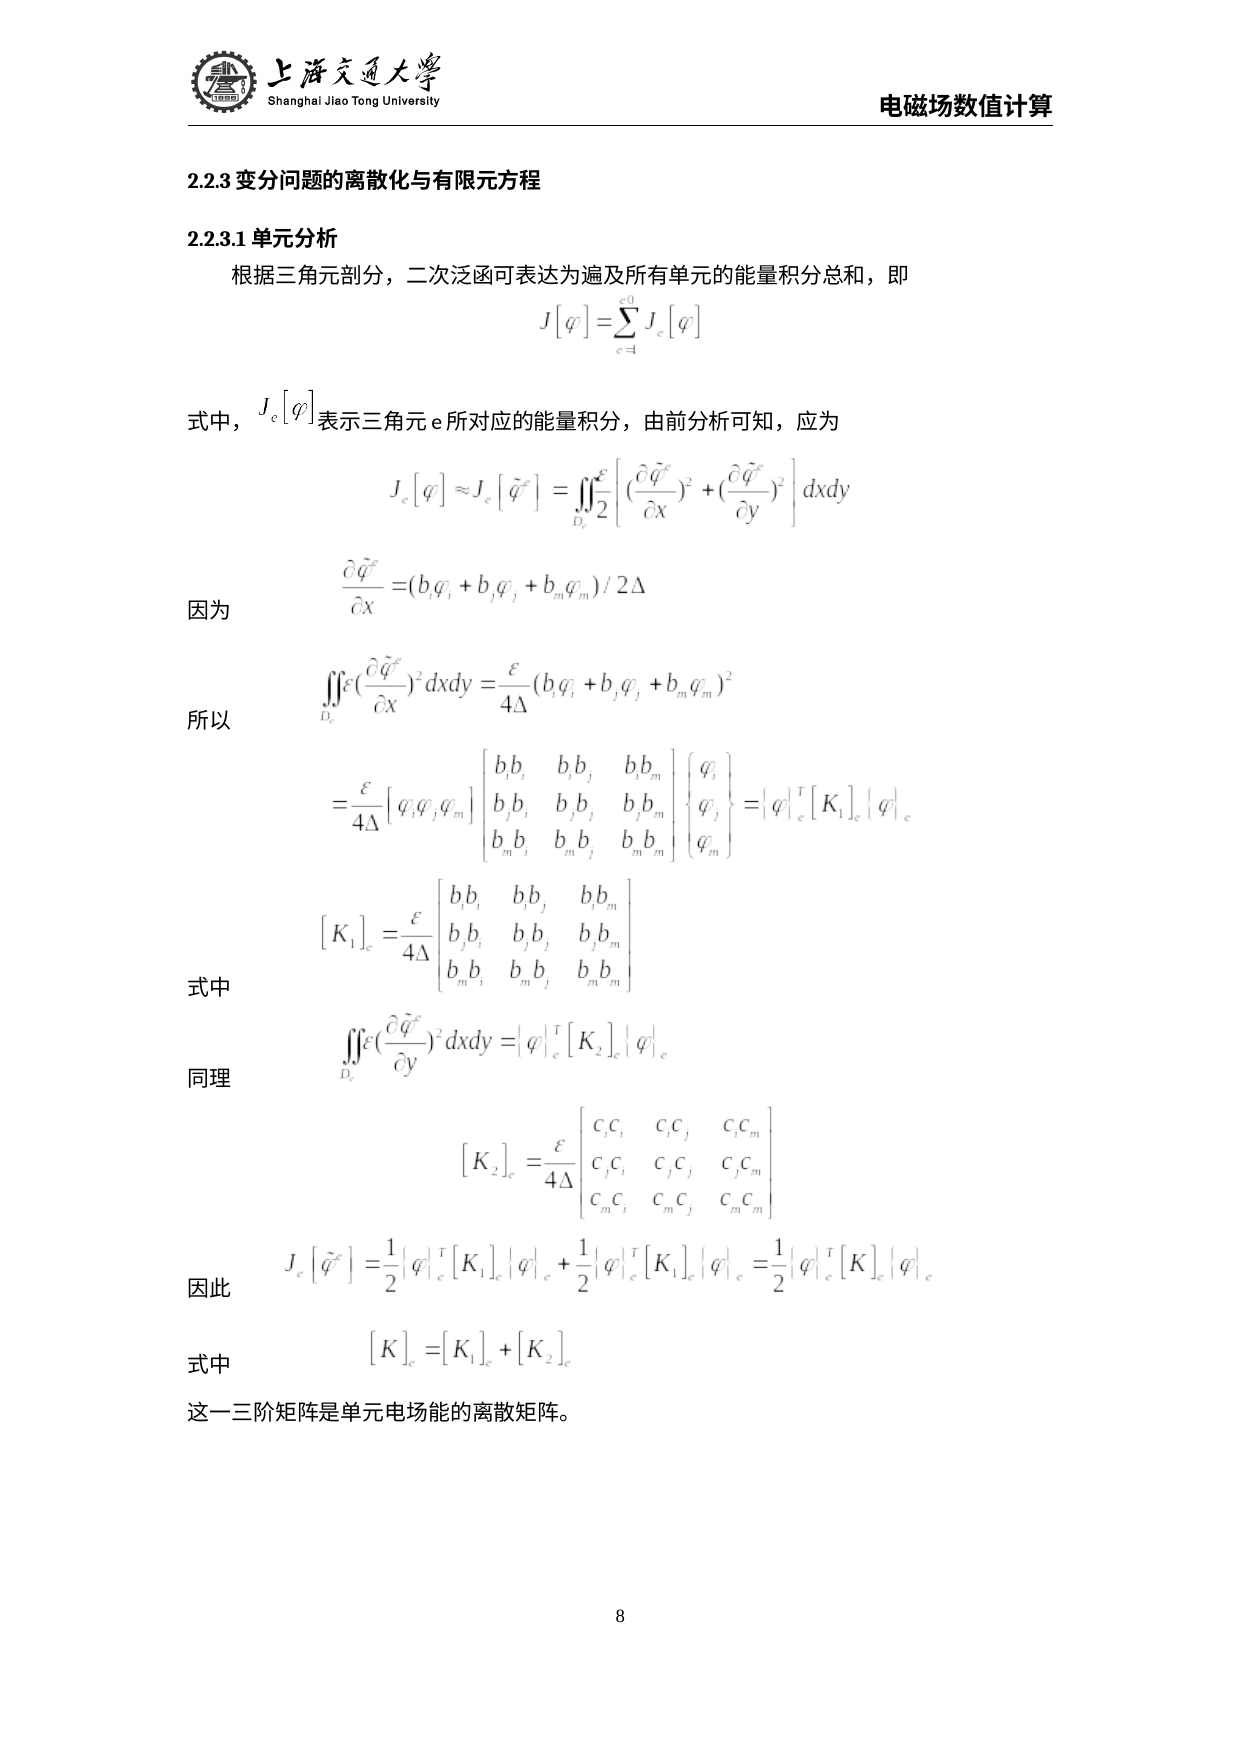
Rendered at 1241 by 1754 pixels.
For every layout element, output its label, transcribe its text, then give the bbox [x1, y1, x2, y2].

text 因为 [187, 550, 1053, 647]
text 式中，表示三角元e所对应的能量积分，由前分析可知，应为 [187, 387, 1053, 452]
subtitle .1 单元分析 [187, 220, 1053, 253]
text 所以 [187, 647, 1053, 745]
text 式中 [187, 1330, 1053, 1395]
text 根据三角元剖分，二次泛函可表达为遍及所有单元的能量积分总和，即 [187, 257, 1053, 290]
text 因此 [187, 1232, 1053, 1330]
subtitle 变分问题的离散化与有限元方程 [187, 162, 1053, 195]
text 式中 [187, 875, 1053, 1005]
text 这一三阶矩阵是单元电场能的离散矩阵。 [187, 1395, 1053, 1427]
text 同理 [187, 1005, 1053, 1102]
